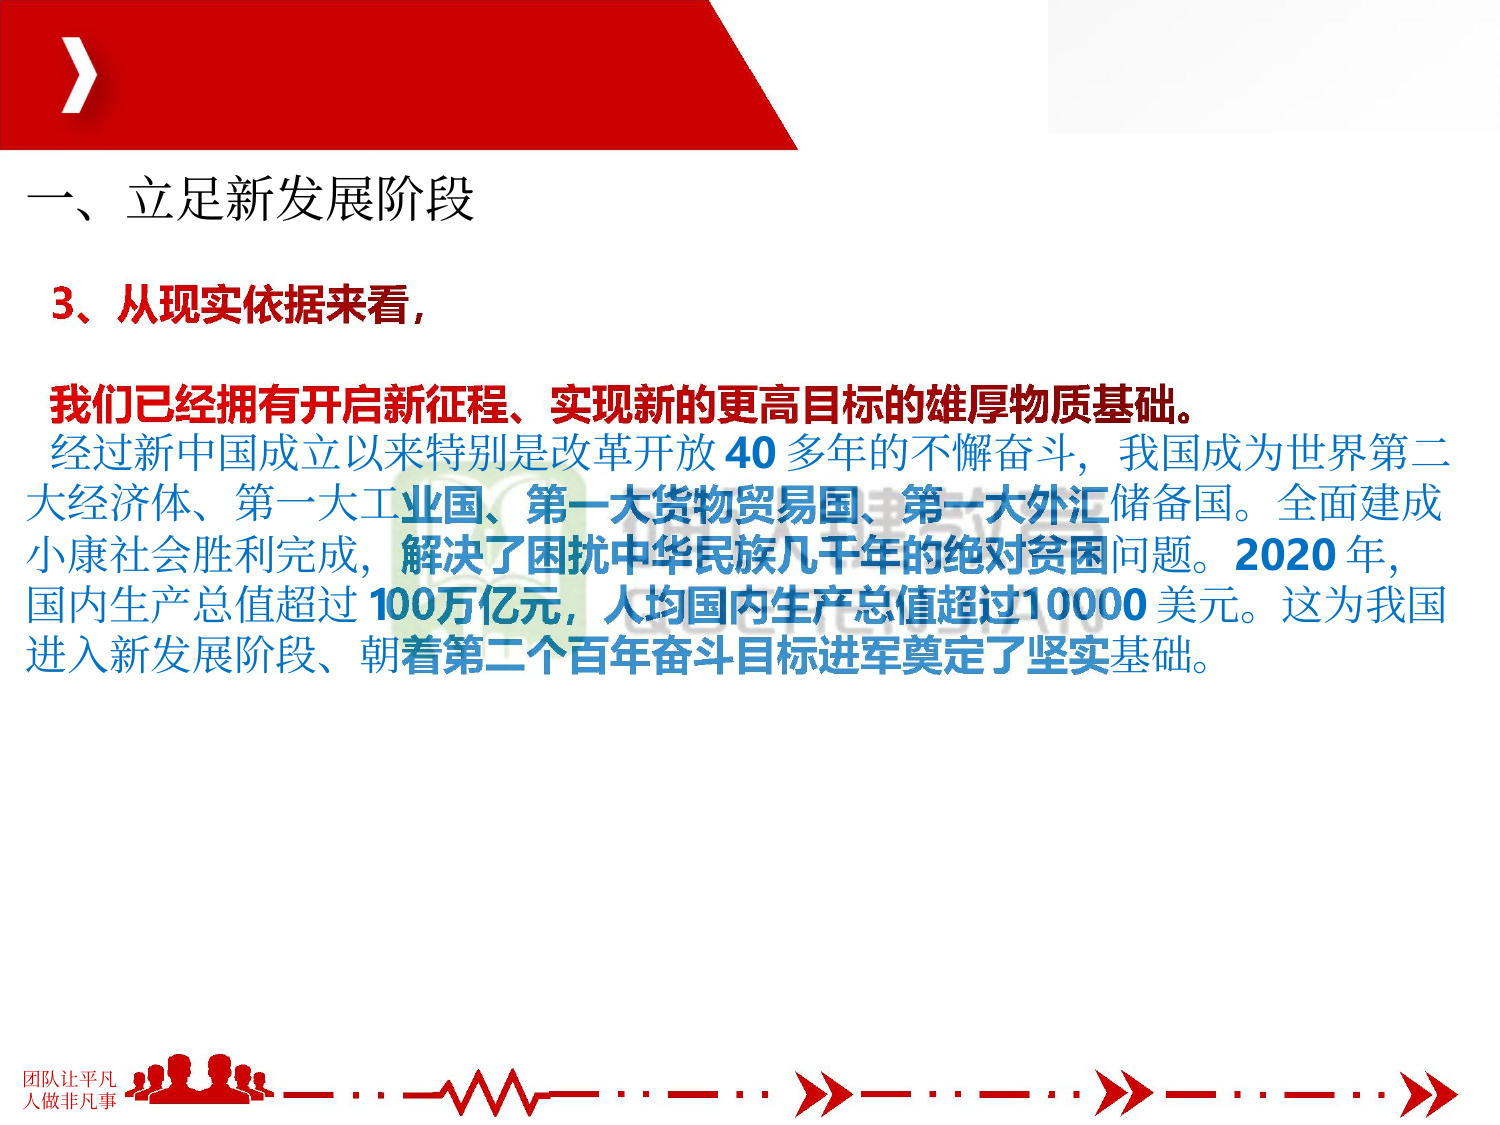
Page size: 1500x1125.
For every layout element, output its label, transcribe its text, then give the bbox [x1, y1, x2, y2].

text 储备国。全面建成 [1109, 475, 1468, 530]
text 进入新发展阶段、朝 [26, 630, 426, 680]
text 0美元。这为我国 [1122, 580, 1468, 630]
text 团队让平凡 [23, 1071, 142, 1090]
text 小康社会胜利完成， [26, 530, 426, 580]
text 基础。 [1109, 630, 1468, 680]
text 经过新中国成立以来特别是改革开放40多年的不懈奋斗，我国成为世界第二 [50, 425, 1463, 480]
text 人做非凡事 [23, 1094, 142, 1113]
picture [0, 0, 1500, 1125]
text 问题。2020年， [1109, 530, 1468, 580]
text 国内生产总值超过1 [26, 580, 426, 630]
text 大经济体、第一大工 [26, 475, 426, 530]
text 一、立足新发展阶段 [26, 164, 501, 230]
